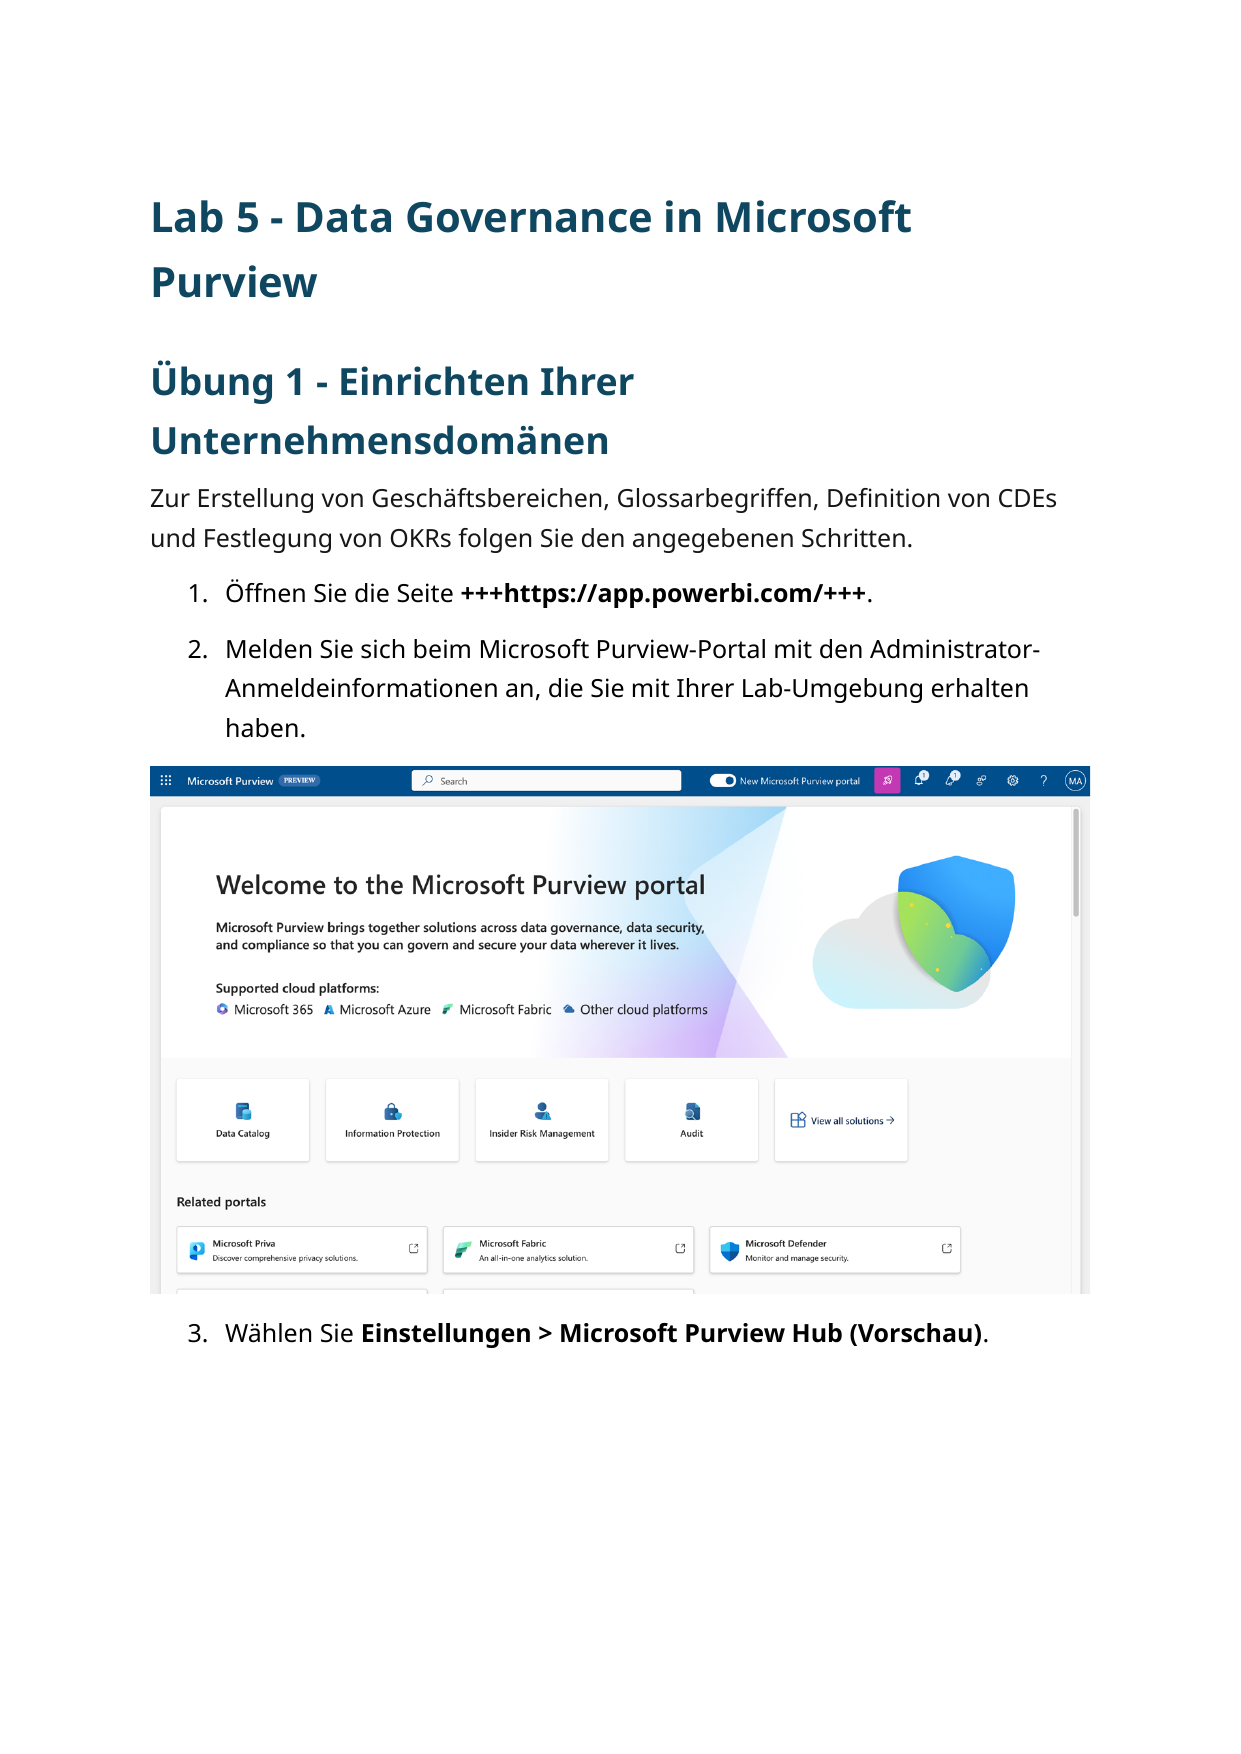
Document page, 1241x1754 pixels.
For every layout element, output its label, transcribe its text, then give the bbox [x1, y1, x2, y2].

subtitle Lab 5 - Data Governance in Microsoft Purview [150, 187, 1090, 309]
text Zur Erstellung von Geschäftsbereichen, Glossarbegriffen, Definition von CDEs und Festlegung von OKRs folgen Sie den angegebenen Schritten. [150, 481, 1090, 554]
list Melden Sie sich beim Microsoft Purview-Portal mit den Administrator-Anmeldeinformationen an, die Sie mit Ihrer Lab-Umgebung erhalten haben. [187, 632, 1090, 744]
list Wählen Sie Einstellungen > Microsoft Purview Hub (Vorschau). [187, 1315, 1090, 1349]
subtitle Übung 1 - Einrichten Ihrer Unternehmensdomänen [150, 355, 1090, 465]
list Öffnen Sie die Seite +++https://app.powerbi.com/+++. [187, 576, 1090, 610]
picture [150, 766, 1091, 1294]
